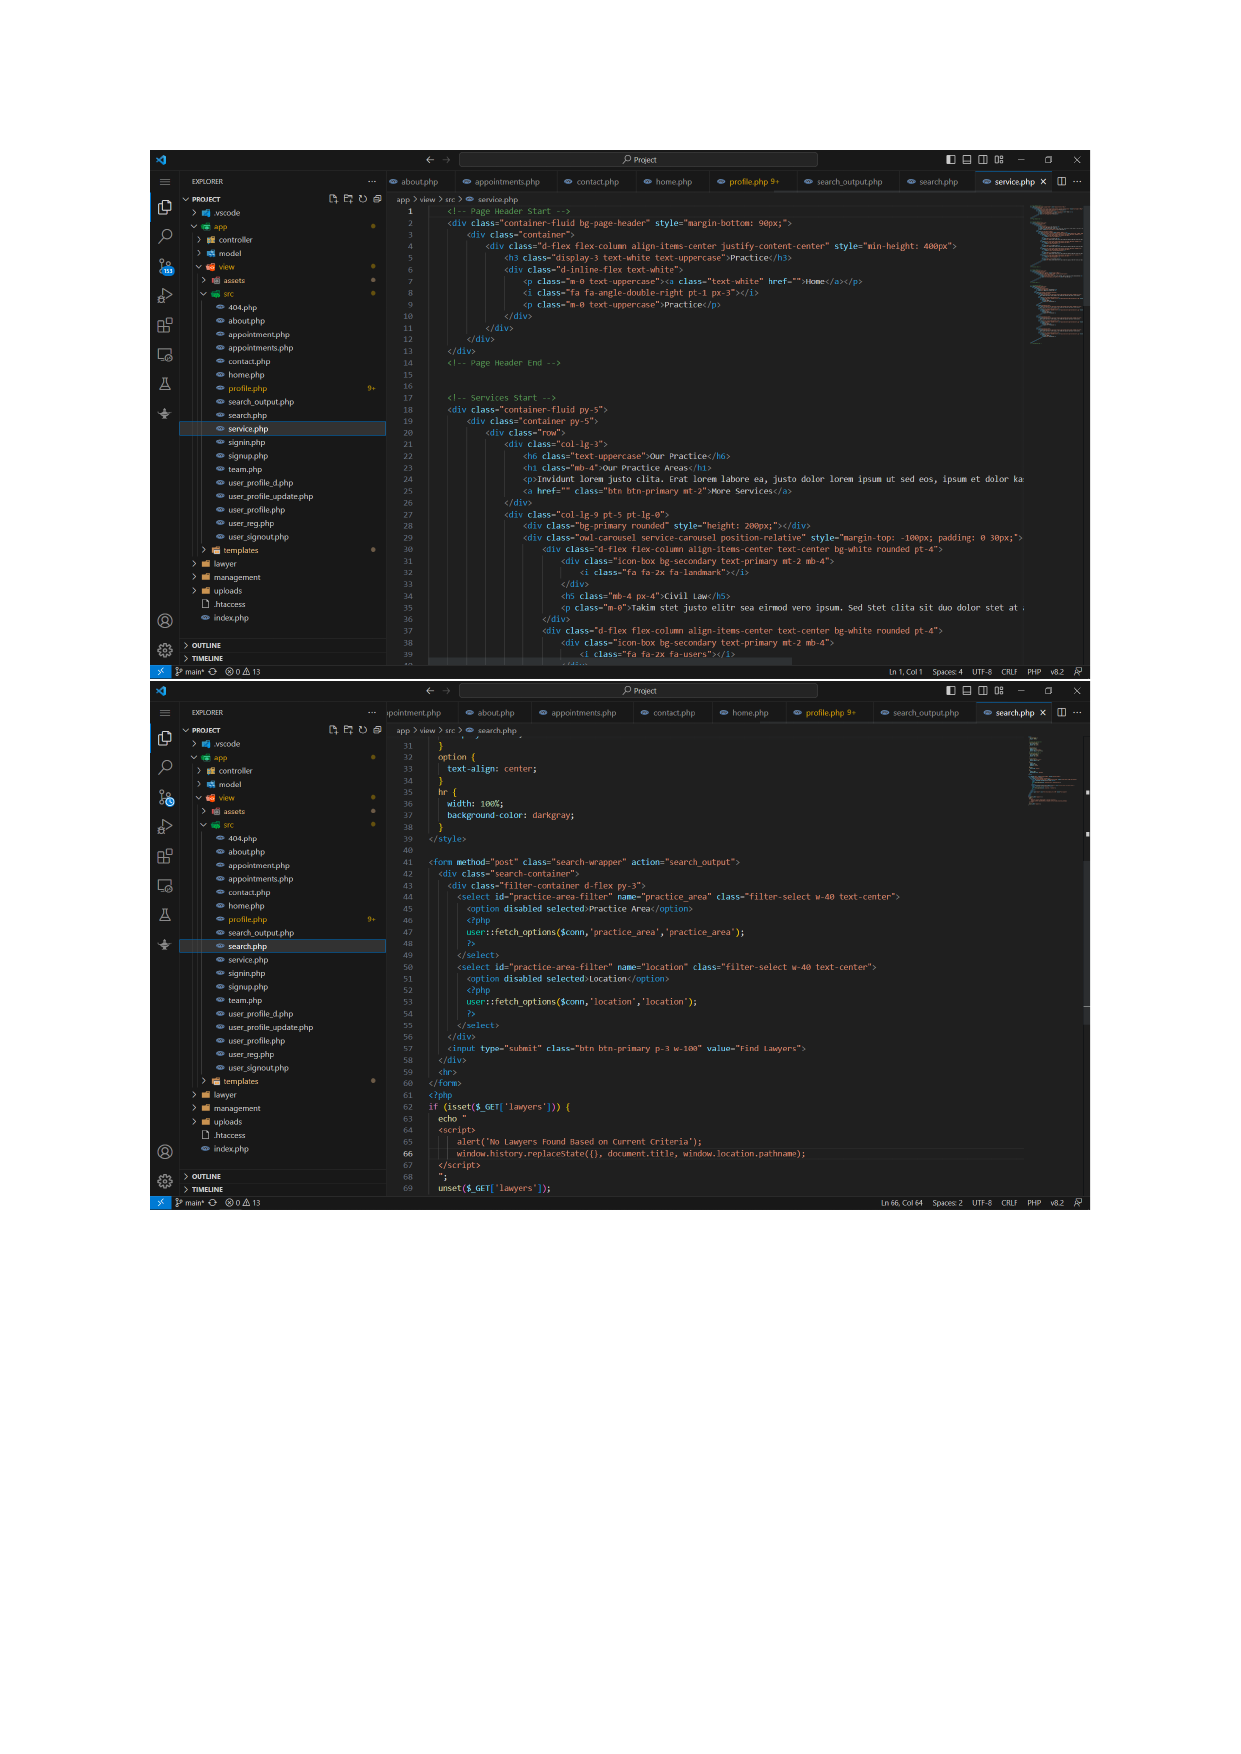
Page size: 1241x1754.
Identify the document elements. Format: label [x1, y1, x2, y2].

picture [150, 681, 1091, 1210]
picture [150, 150, 1091, 679]
